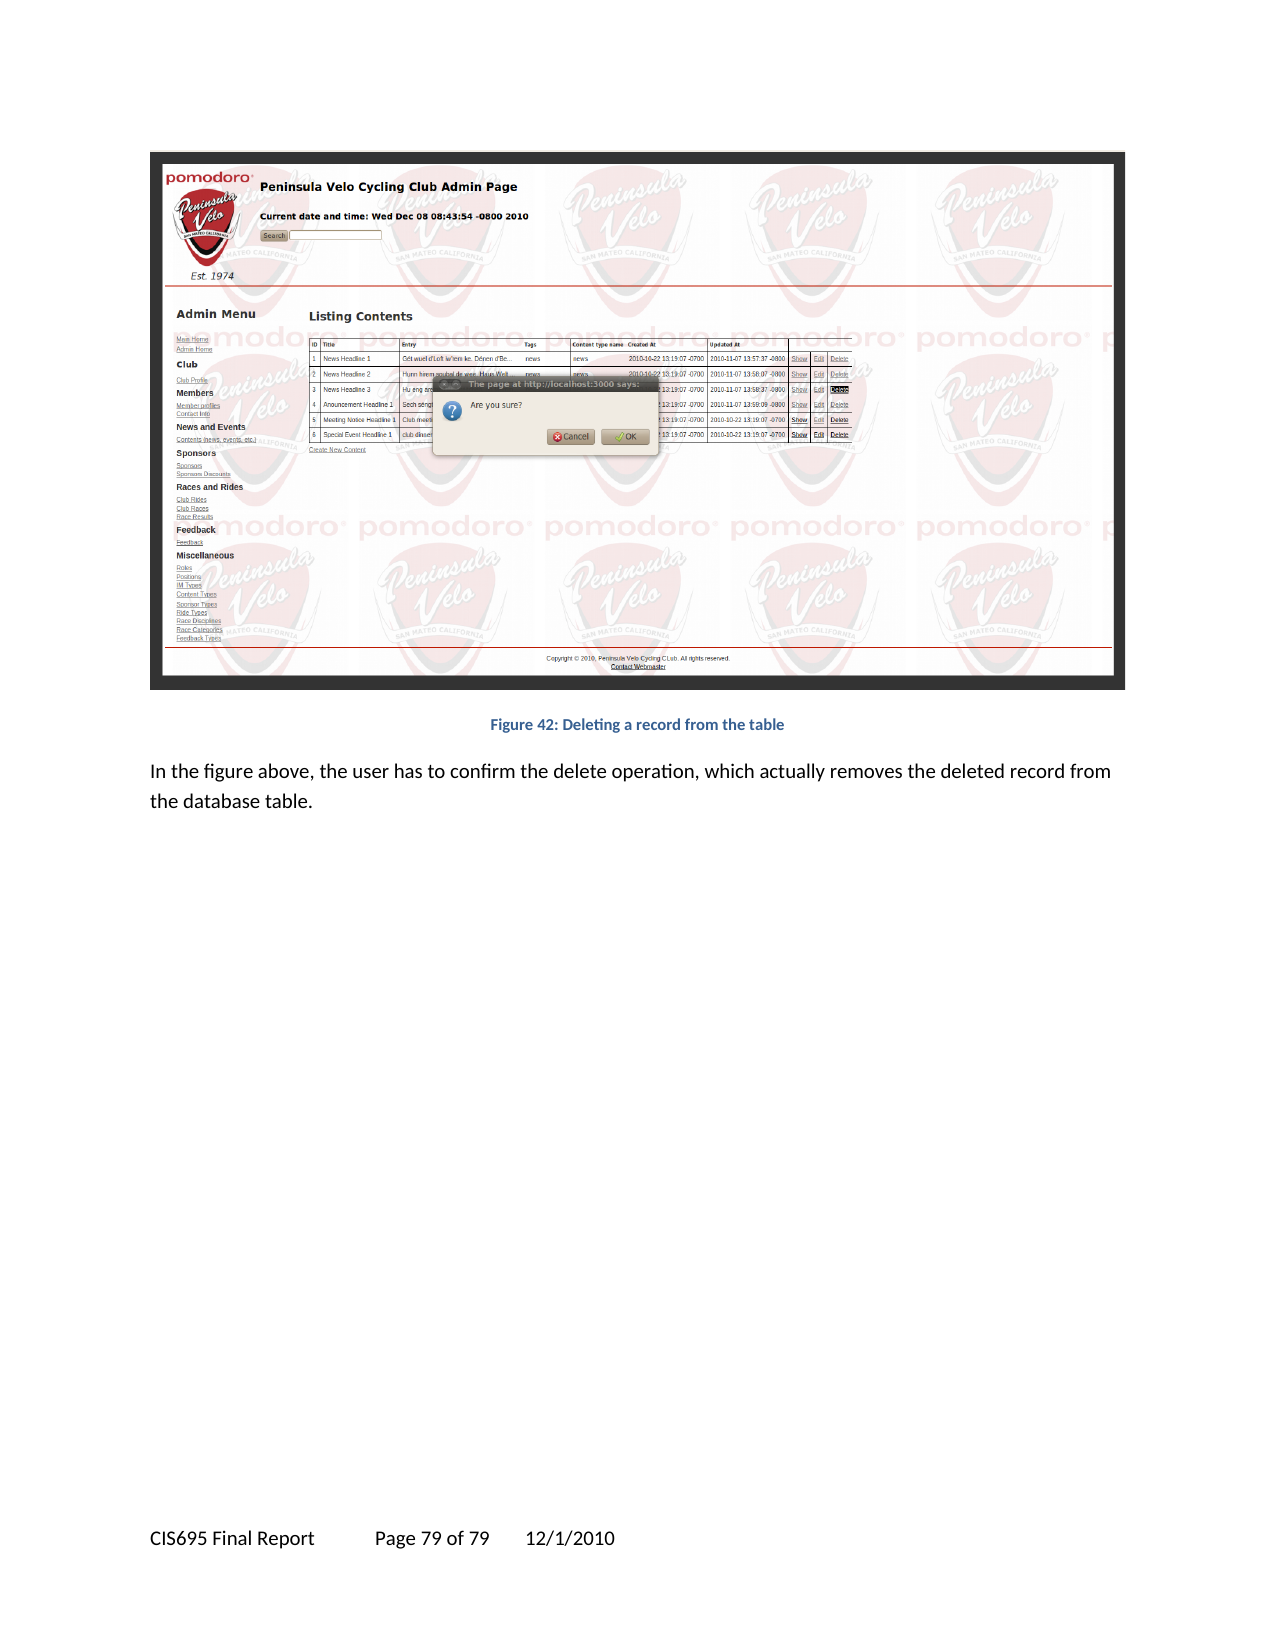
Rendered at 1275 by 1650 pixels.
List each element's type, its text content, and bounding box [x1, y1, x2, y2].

text In the figure above, the user has to confirm the delete operation, which actually removes the deleted record from the database table. [150, 759, 1125, 813]
picture [150, 150, 1125, 690]
